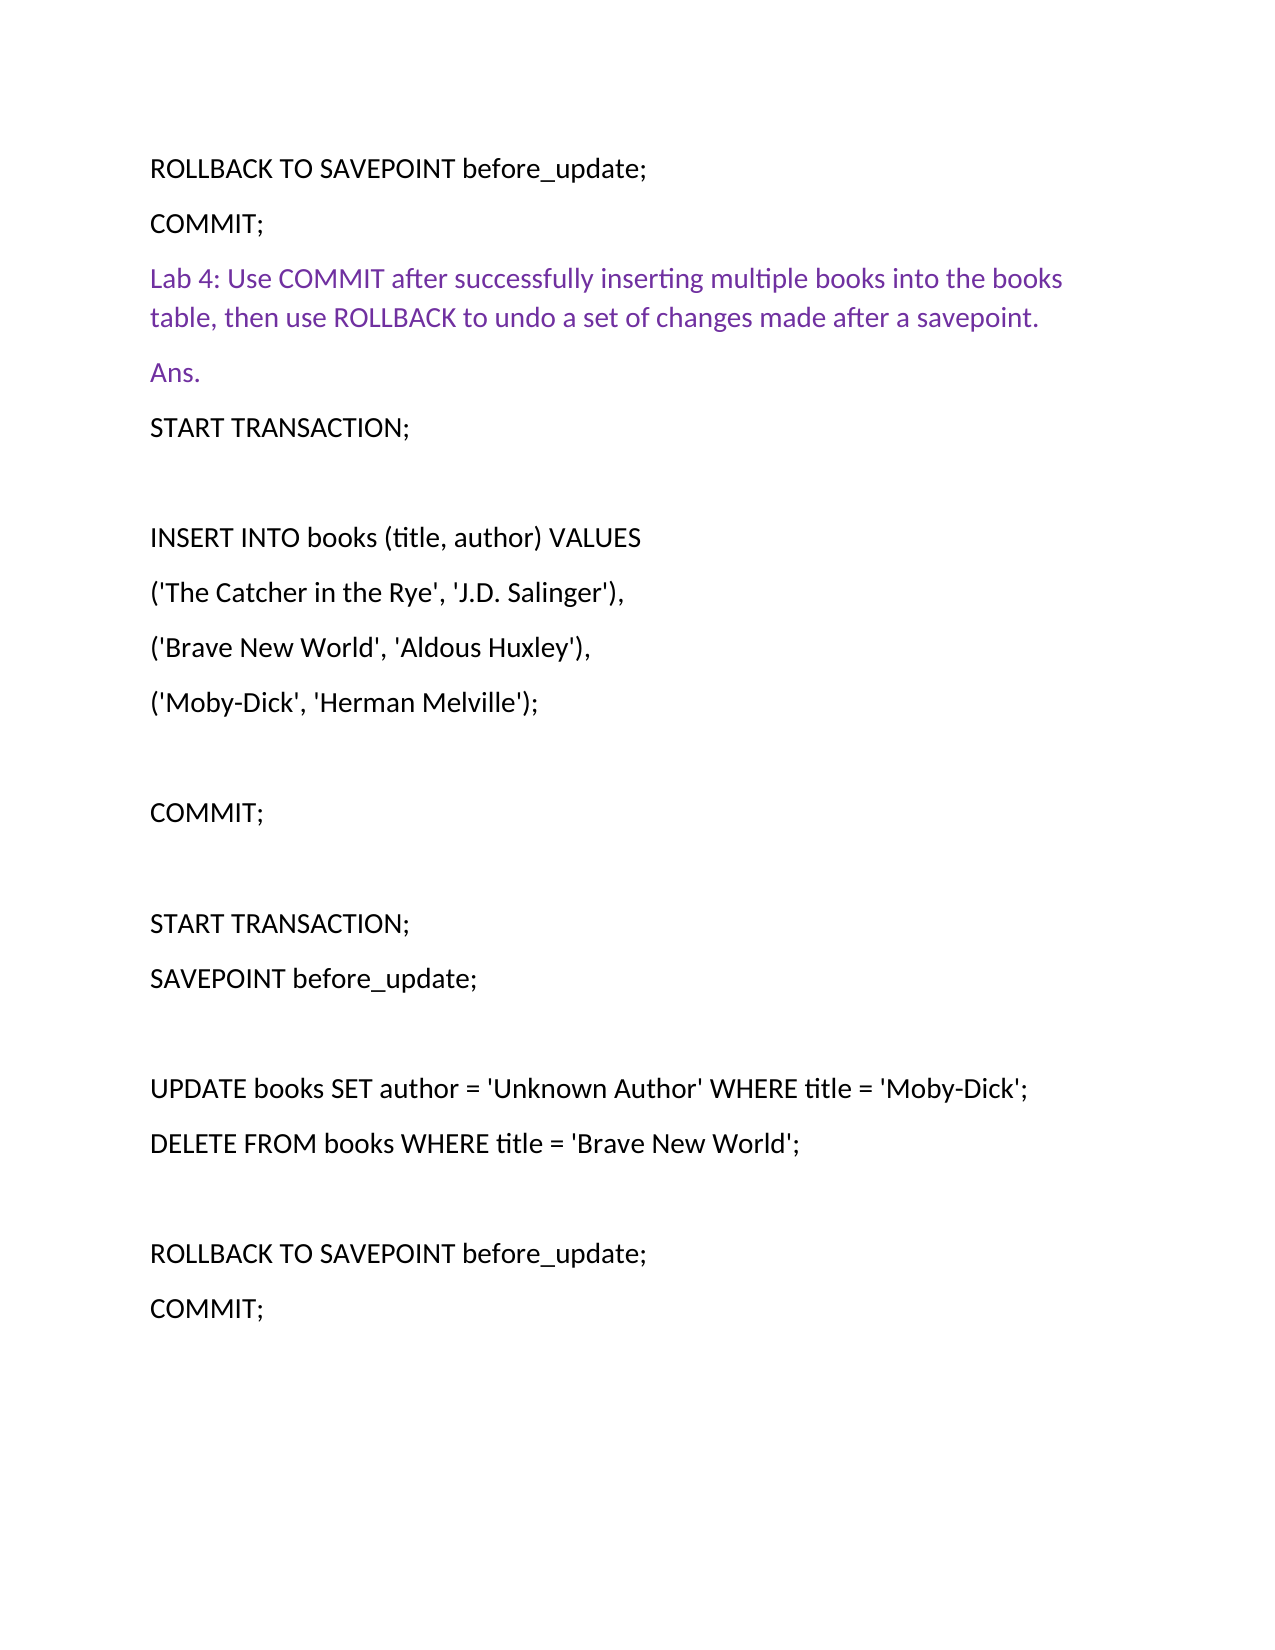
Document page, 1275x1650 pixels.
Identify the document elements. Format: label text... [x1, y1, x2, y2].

text INSERT INTO books (title, author) VALUES [150, 519, 1125, 555]
text DELETE FROM books WHERE title = 'Brave New World'; [150, 1125, 1125, 1161]
text ROLLBACK TO SAVEPOINT before_update; [150, 1235, 1125, 1271]
text COMMIT; [150, 205, 1125, 241]
text ('Brave New World', 'Aldous Huxley'), [150, 629, 1125, 665]
text UPDATE books SET author = 'Unknown Author' WHERE title = 'Moby-Dick'; [150, 1070, 1125, 1106]
text COMMIT; [150, 794, 1125, 830]
text START TRANSACTION; [150, 409, 1125, 444]
text Ans. [150, 354, 1125, 389]
text ('The Catcher in the Rye', 'J.D. Salinger'), [150, 574, 1125, 610]
text START TRANSACTION; [150, 905, 1125, 940]
text ROLLBACK TO SAVEPOINT before_update; [150, 150, 1125, 186]
text Lab 4: Use COMMIT after successfully inserting multiple books into the books table, then use ROLLBACK to undo a set of changes made after a savepoint. [150, 260, 1125, 334]
text SAVEPOINT before_update; [150, 960, 1125, 996]
text ('Moby-Dick', 'Herman Melville'); [150, 684, 1125, 720]
text COMMIT; [150, 1291, 1125, 1326]
